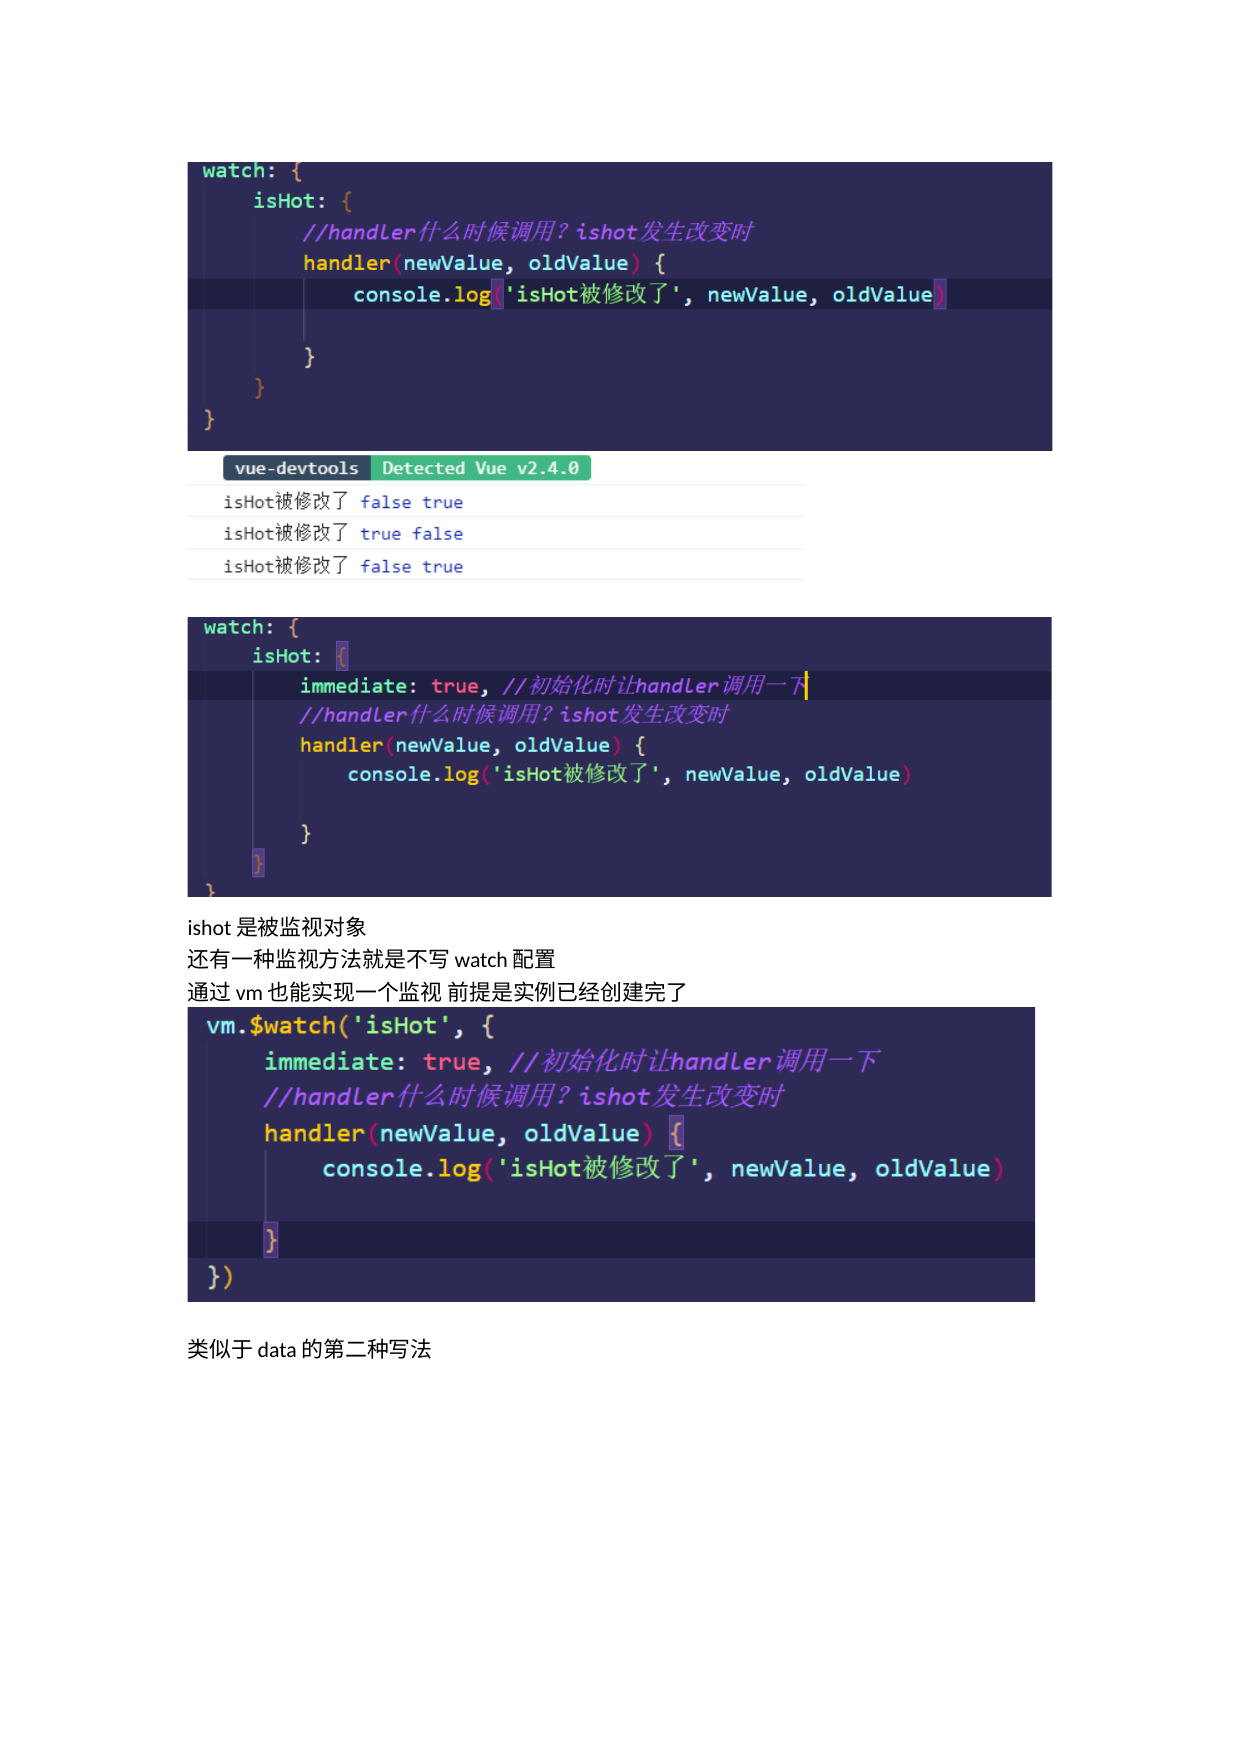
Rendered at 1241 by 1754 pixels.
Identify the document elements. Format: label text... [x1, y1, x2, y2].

picture [187, 454, 804, 589]
text 通过vm也能实现一个监视 前提是实例已经创建完了 [187, 974, 1053, 1007]
text ishot是被监视对象 [187, 909, 1053, 942]
text 类似于data的第二种写法 [187, 1332, 1053, 1364]
picture [187, 162, 1053, 451]
picture [187, 1007, 1035, 1302]
text 还有一种监视方法就是不写watch配置 [187, 942, 1053, 974]
picture [187, 617, 1052, 897]
